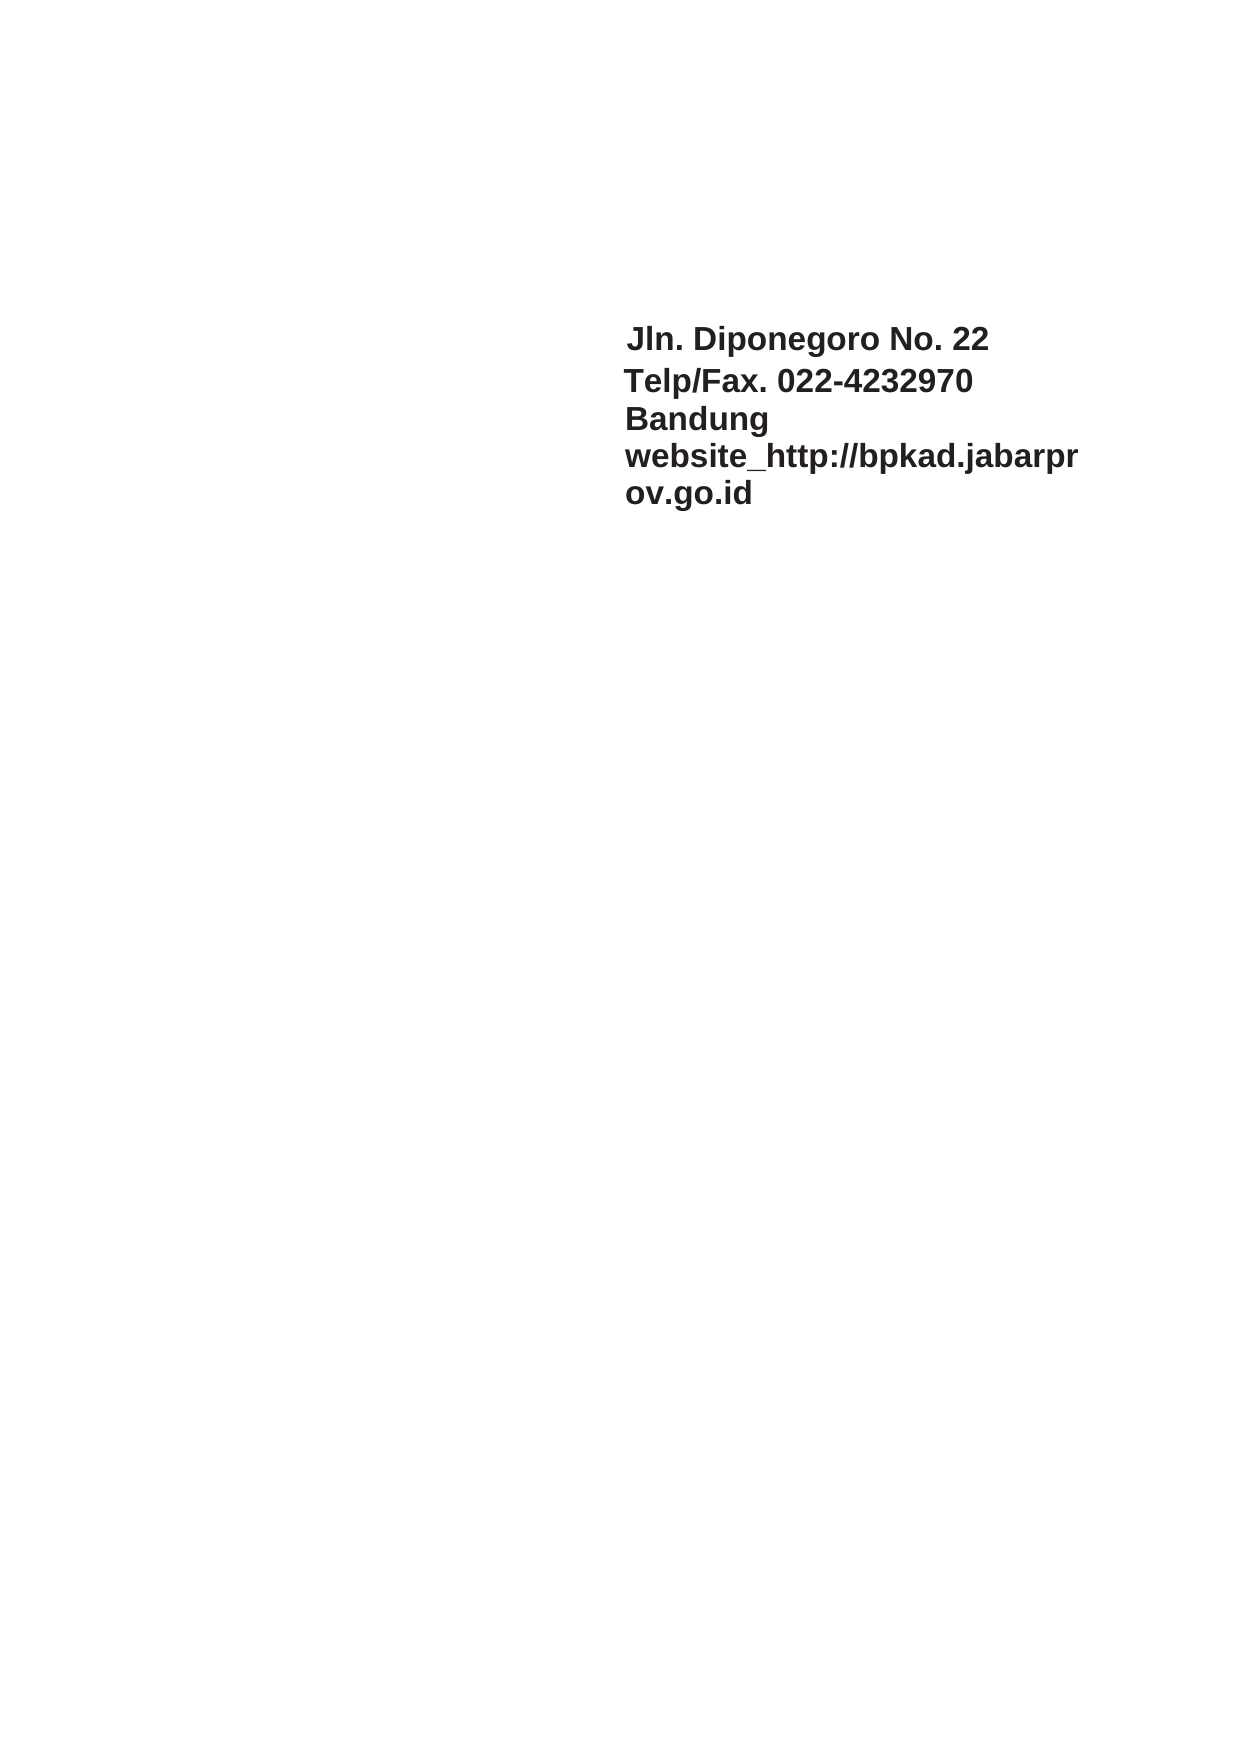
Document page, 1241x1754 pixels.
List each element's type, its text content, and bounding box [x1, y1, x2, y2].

text Jln. Diponegoro No. 22 [589, 321, 1206, 358]
text Telp/Fax. 022-4232970 [589, 363, 1206, 400]
text Bandung website_http://bpkad.jabarprov.go.id [589, 400, 1206, 512]
